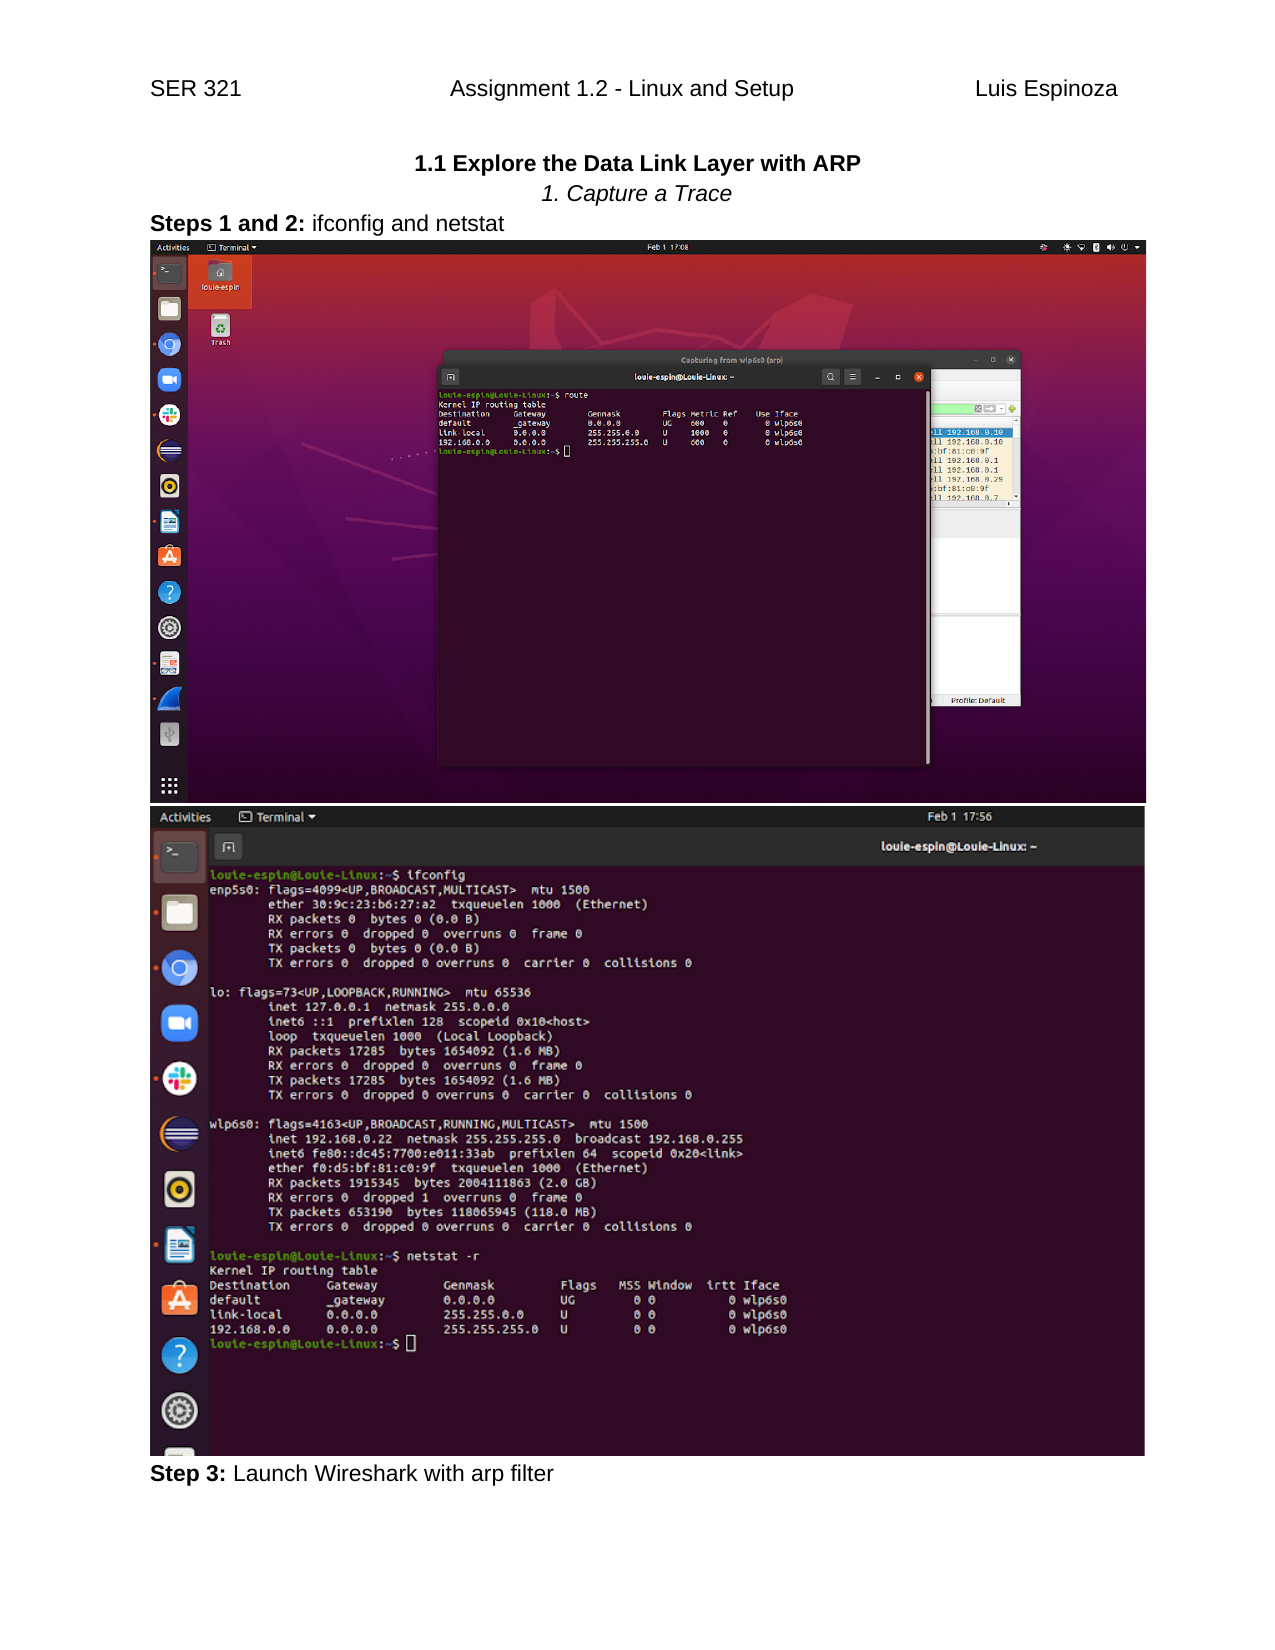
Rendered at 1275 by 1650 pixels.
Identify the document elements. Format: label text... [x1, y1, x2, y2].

text Step 3: Launch Wireshark with arp filter [150, 1460, 1125, 1486]
text 1. Capture a Trace [150, 180, 1125, 207]
picture [150, 240, 1147, 803]
text 1.1 Explore the Data Link Layer with ARP [150, 150, 1125, 176]
picture [150, 806, 1145, 1456]
text Steps 1 and 2: ifconfig and netstat [150, 210, 1125, 237]
